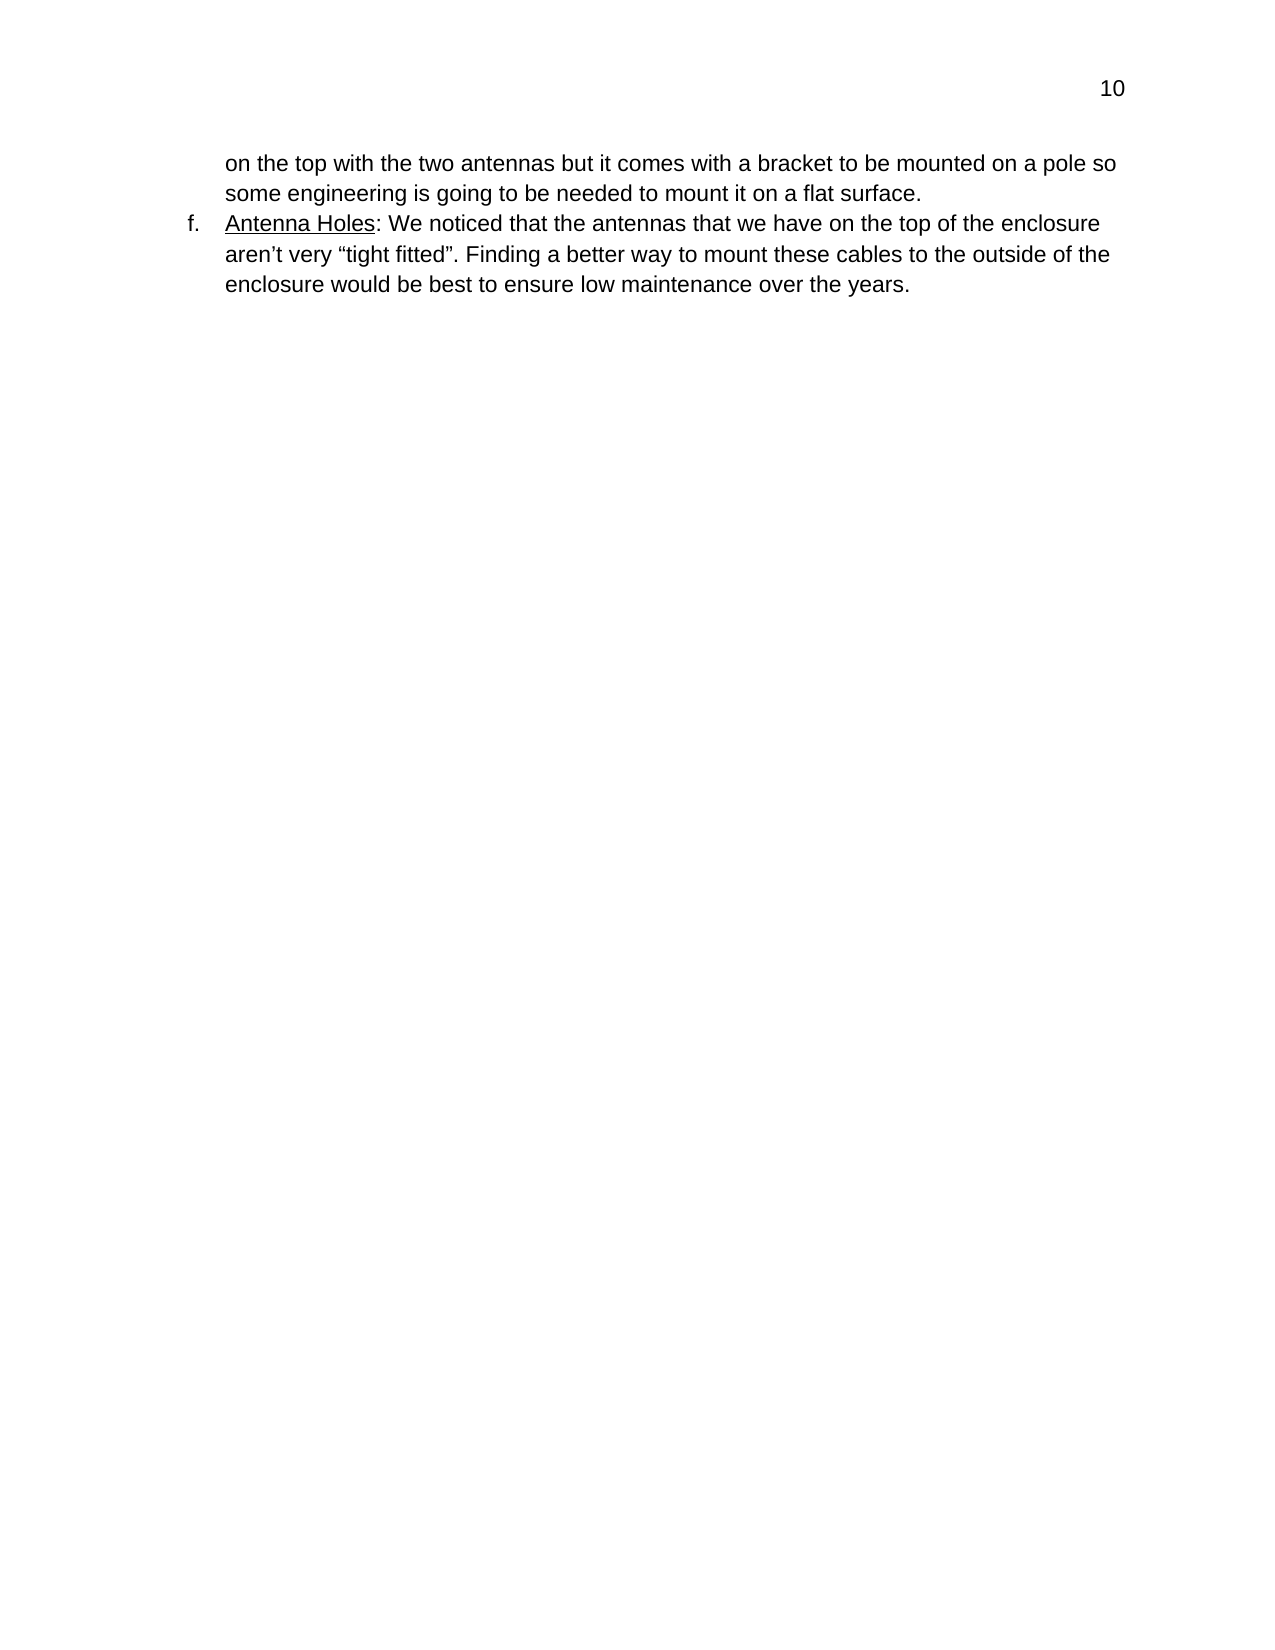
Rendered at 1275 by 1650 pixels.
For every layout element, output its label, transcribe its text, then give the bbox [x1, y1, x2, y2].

list Antenna Holes: We noticed that the antennas that we have on the top of the enclosure aren’t very “tight fitted”. Finding a better way to mount these cables to the outside of the enclosure would be best to ensure low maintenance over the years. [187, 210, 1125, 297]
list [187, 150, 1125, 207]
